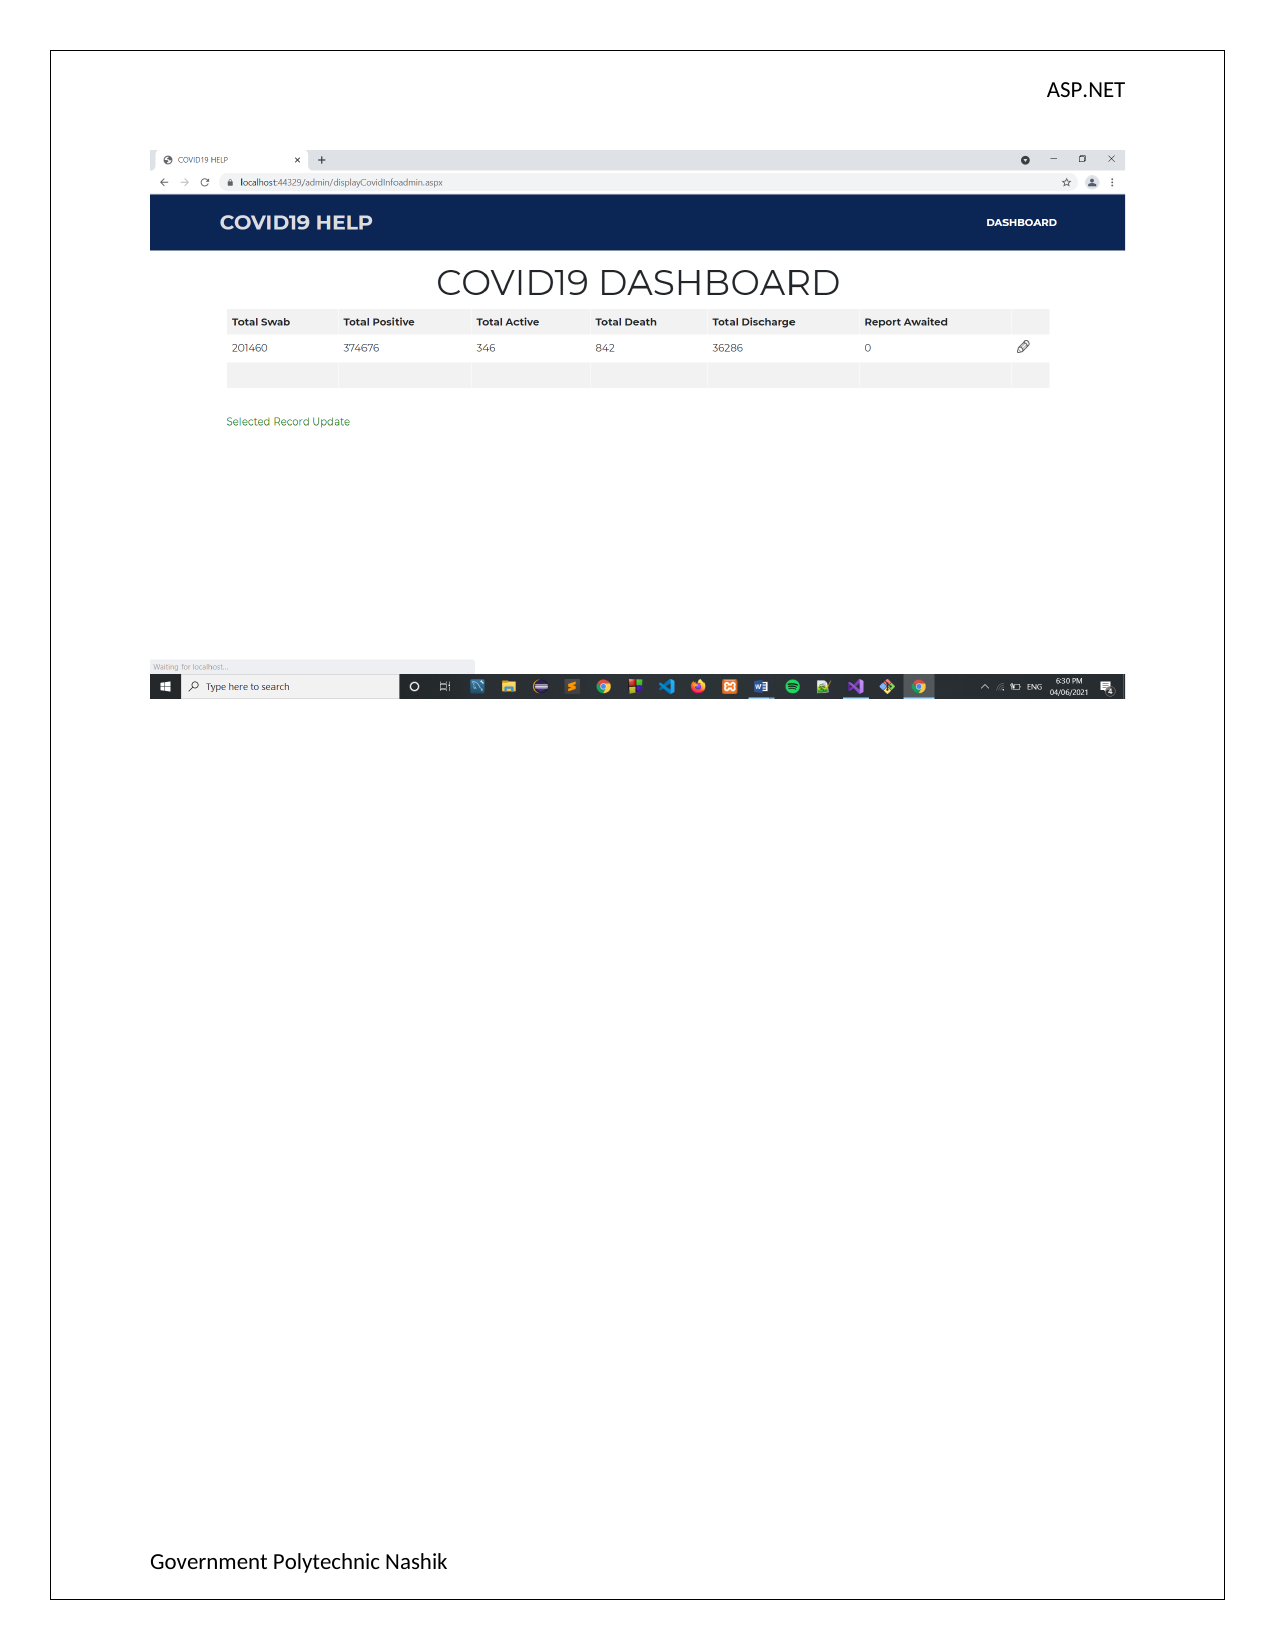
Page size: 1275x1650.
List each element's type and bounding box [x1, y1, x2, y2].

picture [150, 150, 1125, 699]
